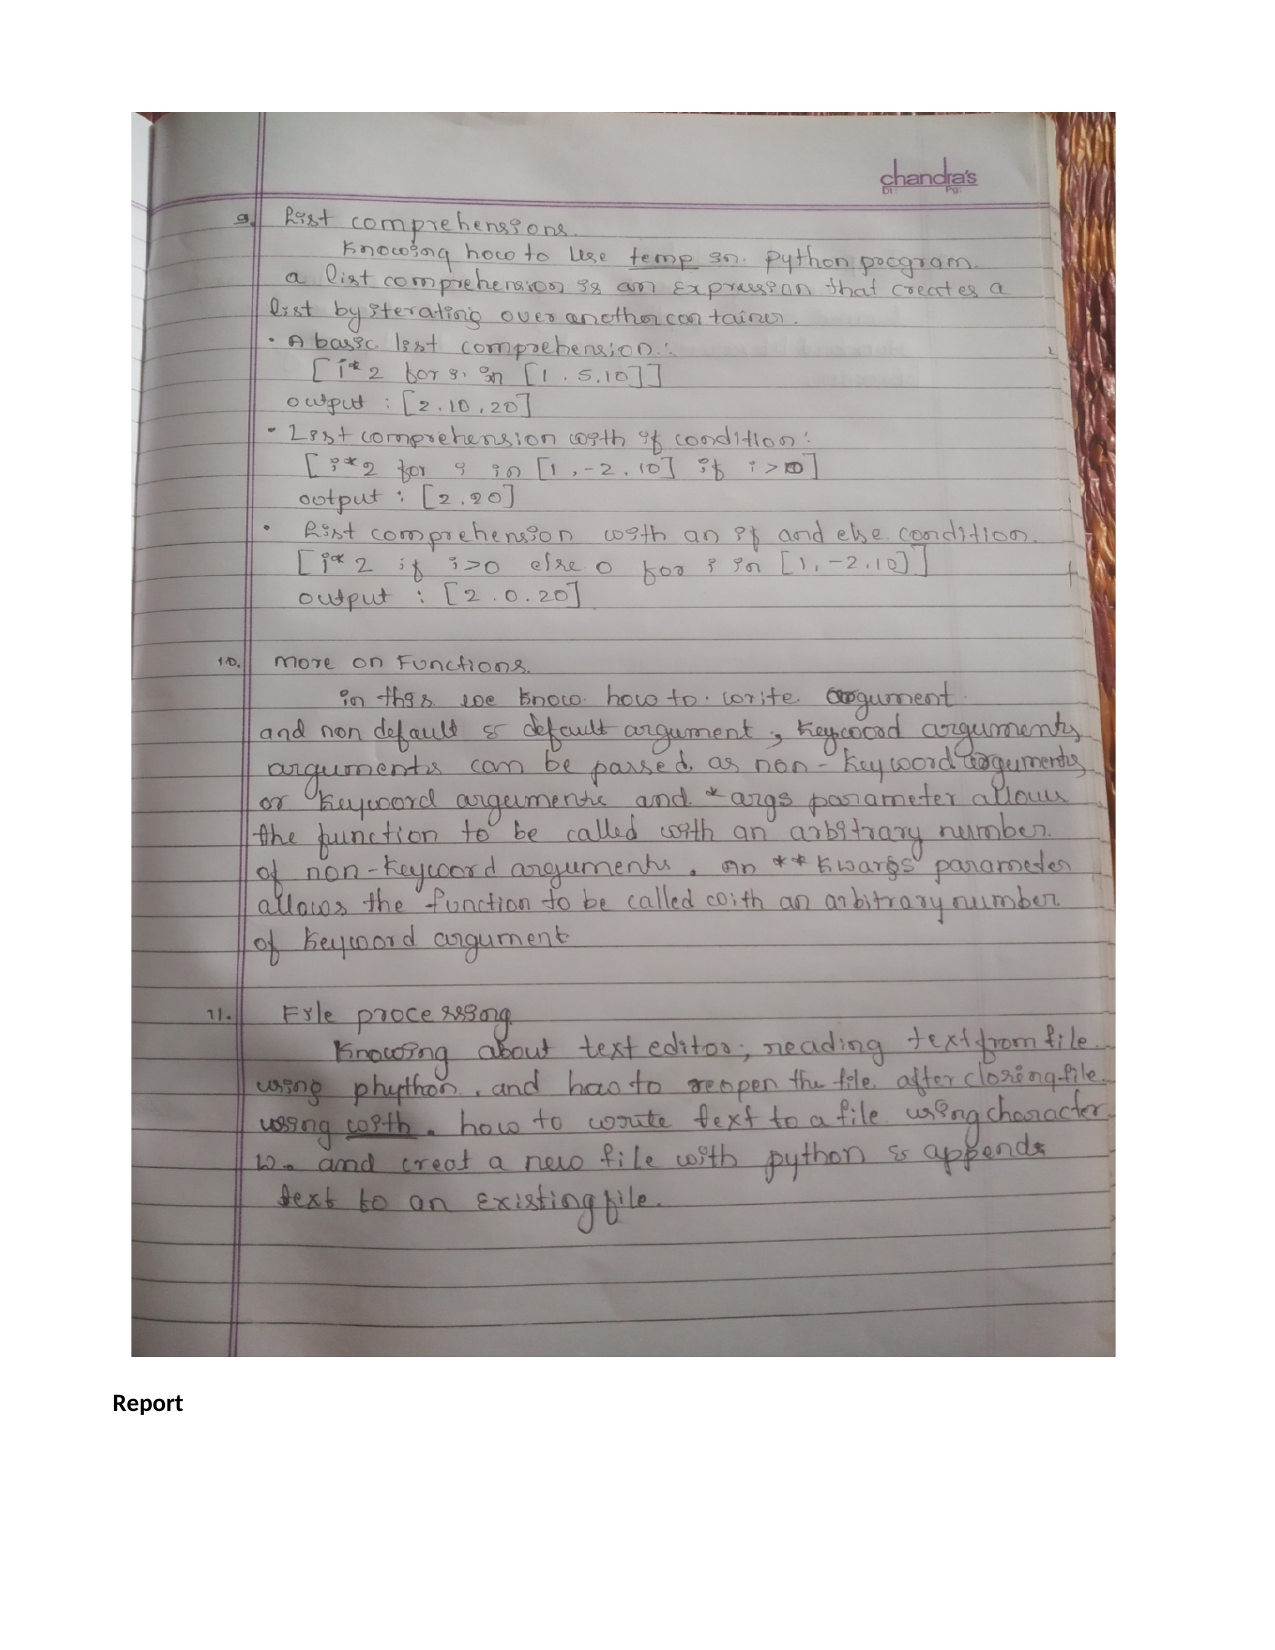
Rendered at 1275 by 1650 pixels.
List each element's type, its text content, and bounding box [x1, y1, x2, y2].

picture [131, 112, 1116, 1357]
table_cell Image of session [101, 113, 1150, 1387]
table_cell Report [101, 1388, 1150, 1537]
